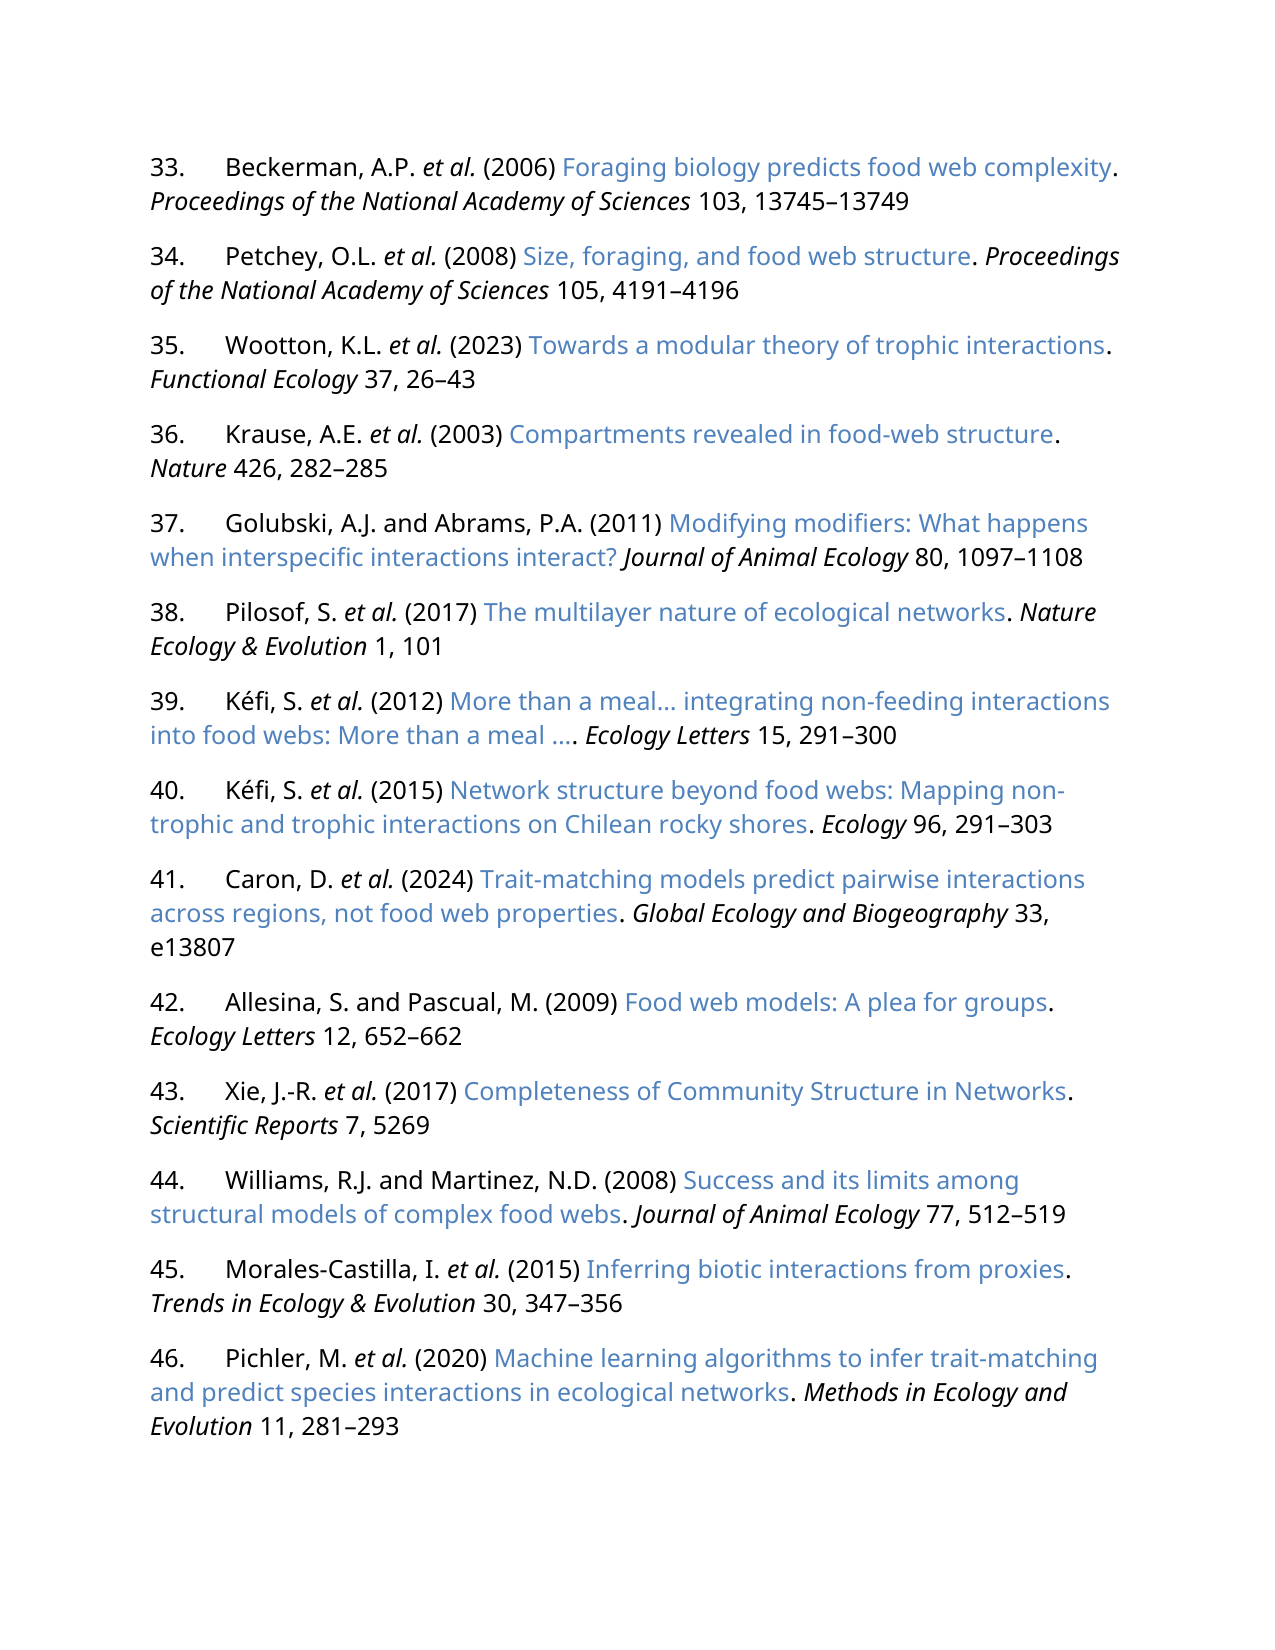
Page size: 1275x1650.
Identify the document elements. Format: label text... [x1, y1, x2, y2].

text 37. Golubski, A.J. and Abrams, P.A. (2011) Modifying modifiers: What happens when interspecific interactions interact? Journal of Animal Ecology 80, 1097–1108 [150, 506, 1125, 574]
text 42. Allesina, S. and Pascual, M. (2009) Food web models: A plea for groups. Ecology Letters 12, 652–662 [150, 985, 1125, 1053]
text 34. Petchey, O.L. et al. (2008) Size, foraging, and food web structure. Proceedings of the National Academy of Sciences 105, 4191–4196 [150, 239, 1125, 307]
text 35. Wootton, K.L. et al. (2023) Towards a modular theory of trophic interactions. Functional Ecology 37, 26–43 [150, 328, 1125, 396]
text 38. Pilosof, S. et al. (2017) The multilayer nature of ecological networks. Nature Ecology & Evolution 1, 101 [150, 595, 1125, 663]
text 45. Morales-Castilla, I. et al. (2015) Inferring biotic interactions from proxies. Trends in Ecology & Evolution 30, 347–356 [150, 1252, 1125, 1320]
text 40. Kéfi, S. et al. (2015) Network structure beyond food webs: Mapping non-trophic and trophic interactions on Chilean rocky shores. Ecology 96, 291–303 [150, 773, 1125, 841]
text 46. Pichler, M. et al. (2020) Machine learning algorithms to infer trait-matching and predict species interactions in ecological networks. Methods in Ecology and Evolution 11, 281–293 [150, 1341, 1125, 1443]
text 39. Kéfi, S. et al. (2012) More than a meal… integrating non-feeding interactions into food webs: More than a meal …. Ecology Letters 15, 291–300 [150, 684, 1125, 752]
text 33. Beckerman, A.P. et al. (2006) Foraging biology predicts food web complexity. Proceedings of the National Academy of Sciences 103, 13745–13749 [150, 150, 1125, 218]
text 44. Williams, R.J. and Martinez, N.D. (2008) Success and its limits among structural models of complex food webs. Journal of Animal Ecology 77, 512–519 [150, 1163, 1125, 1231]
text 36. Krause, A.E. et al. (2003) Compartments revealed in food-web structure. Nature 426, 282–285 [150, 417, 1125, 485]
text 43. Xie, J.-R. et al. (2017) Completeness of Community Structure in Networks. Scientific Reports 7, 5269 [150, 1074, 1125, 1142]
text 41. Caron, D. et al. (2024) Trait-matching models predict pairwise interactions across regions, not food web properties. Global Ecology and Biogeography 33, e13807 [150, 862, 1125, 964]
